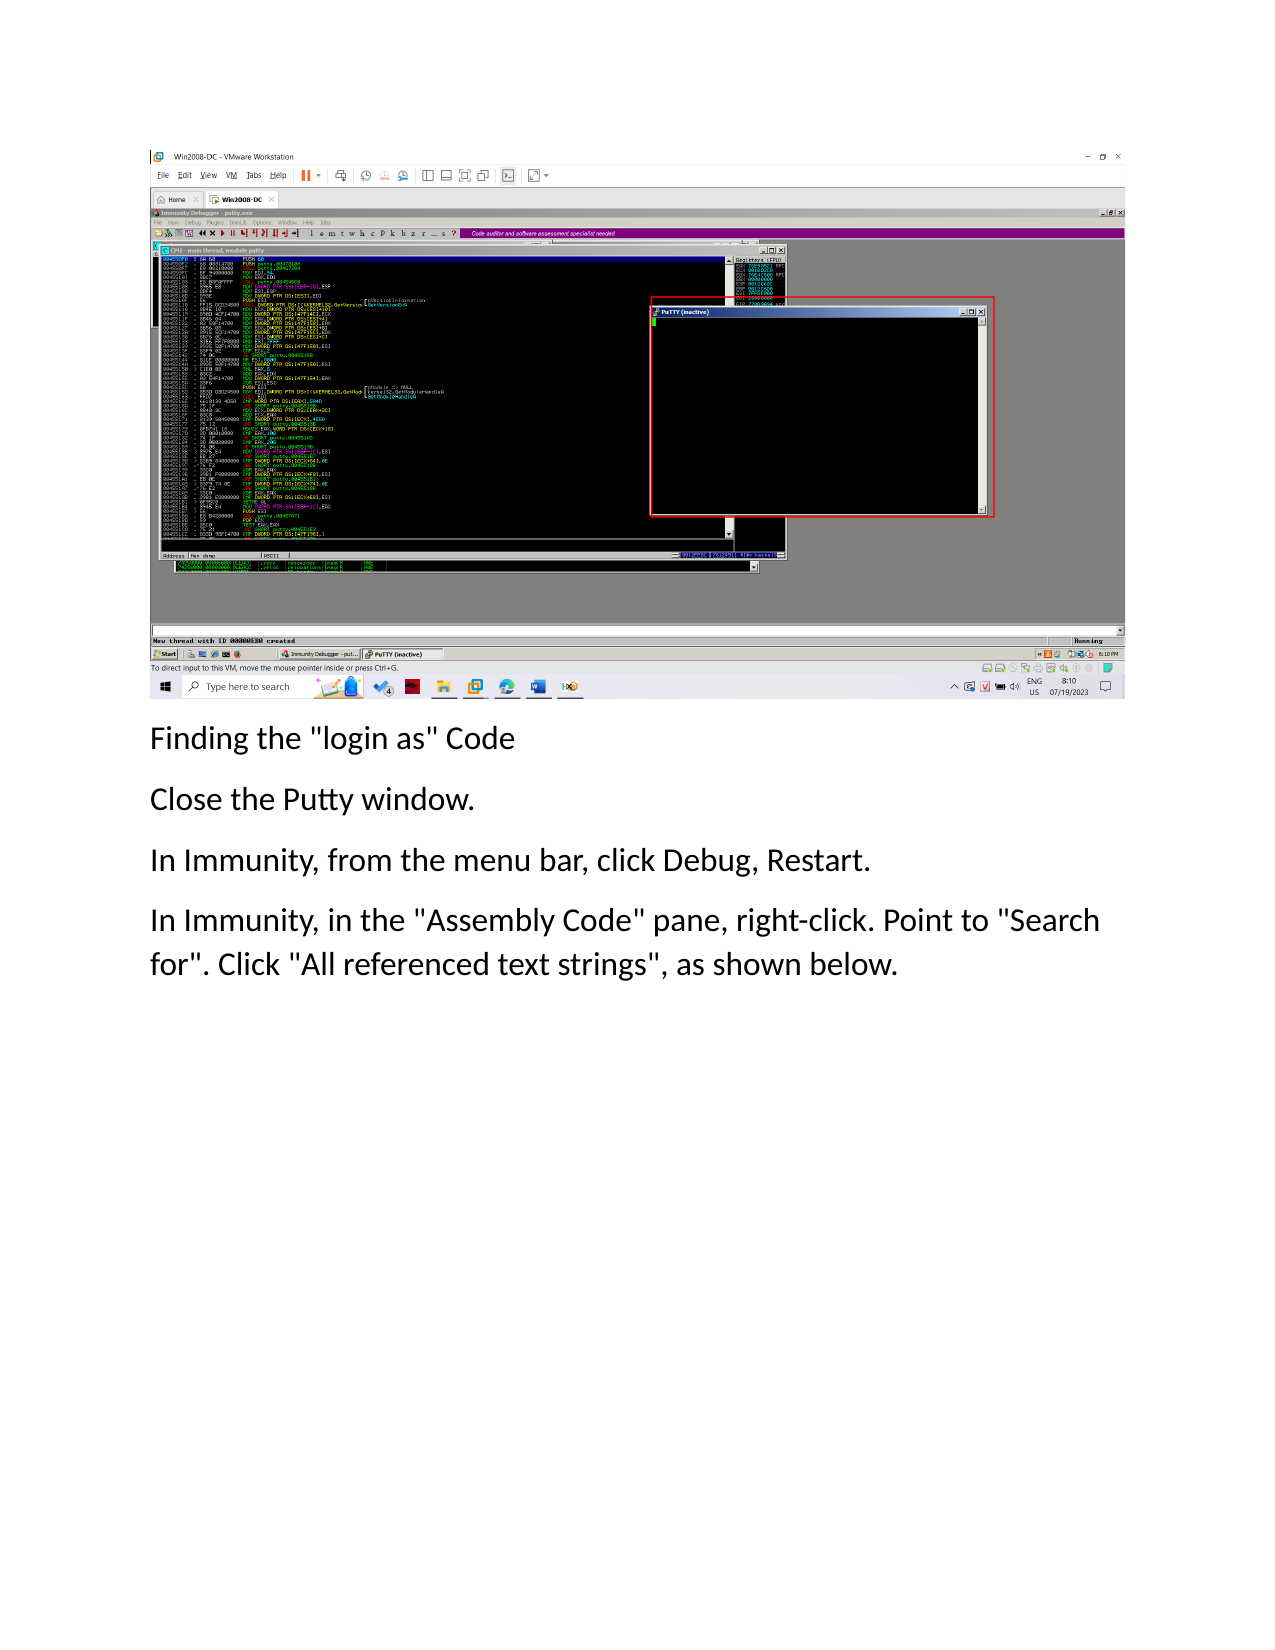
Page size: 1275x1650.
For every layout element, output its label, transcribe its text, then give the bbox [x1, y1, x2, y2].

text In Immunity, from the menu bar, click Debug, Restart. [150, 838, 1125, 879]
picture [150, 150, 1125, 699]
text In Immunity, in the "Assembly Code" pane, right-click. Point to "Search for". Click "All referenced text strings", as shown below. [150, 899, 1125, 984]
text Close the Putty window. [150, 778, 1125, 819]
text Finding the "login as" Code [150, 717, 1125, 758]
